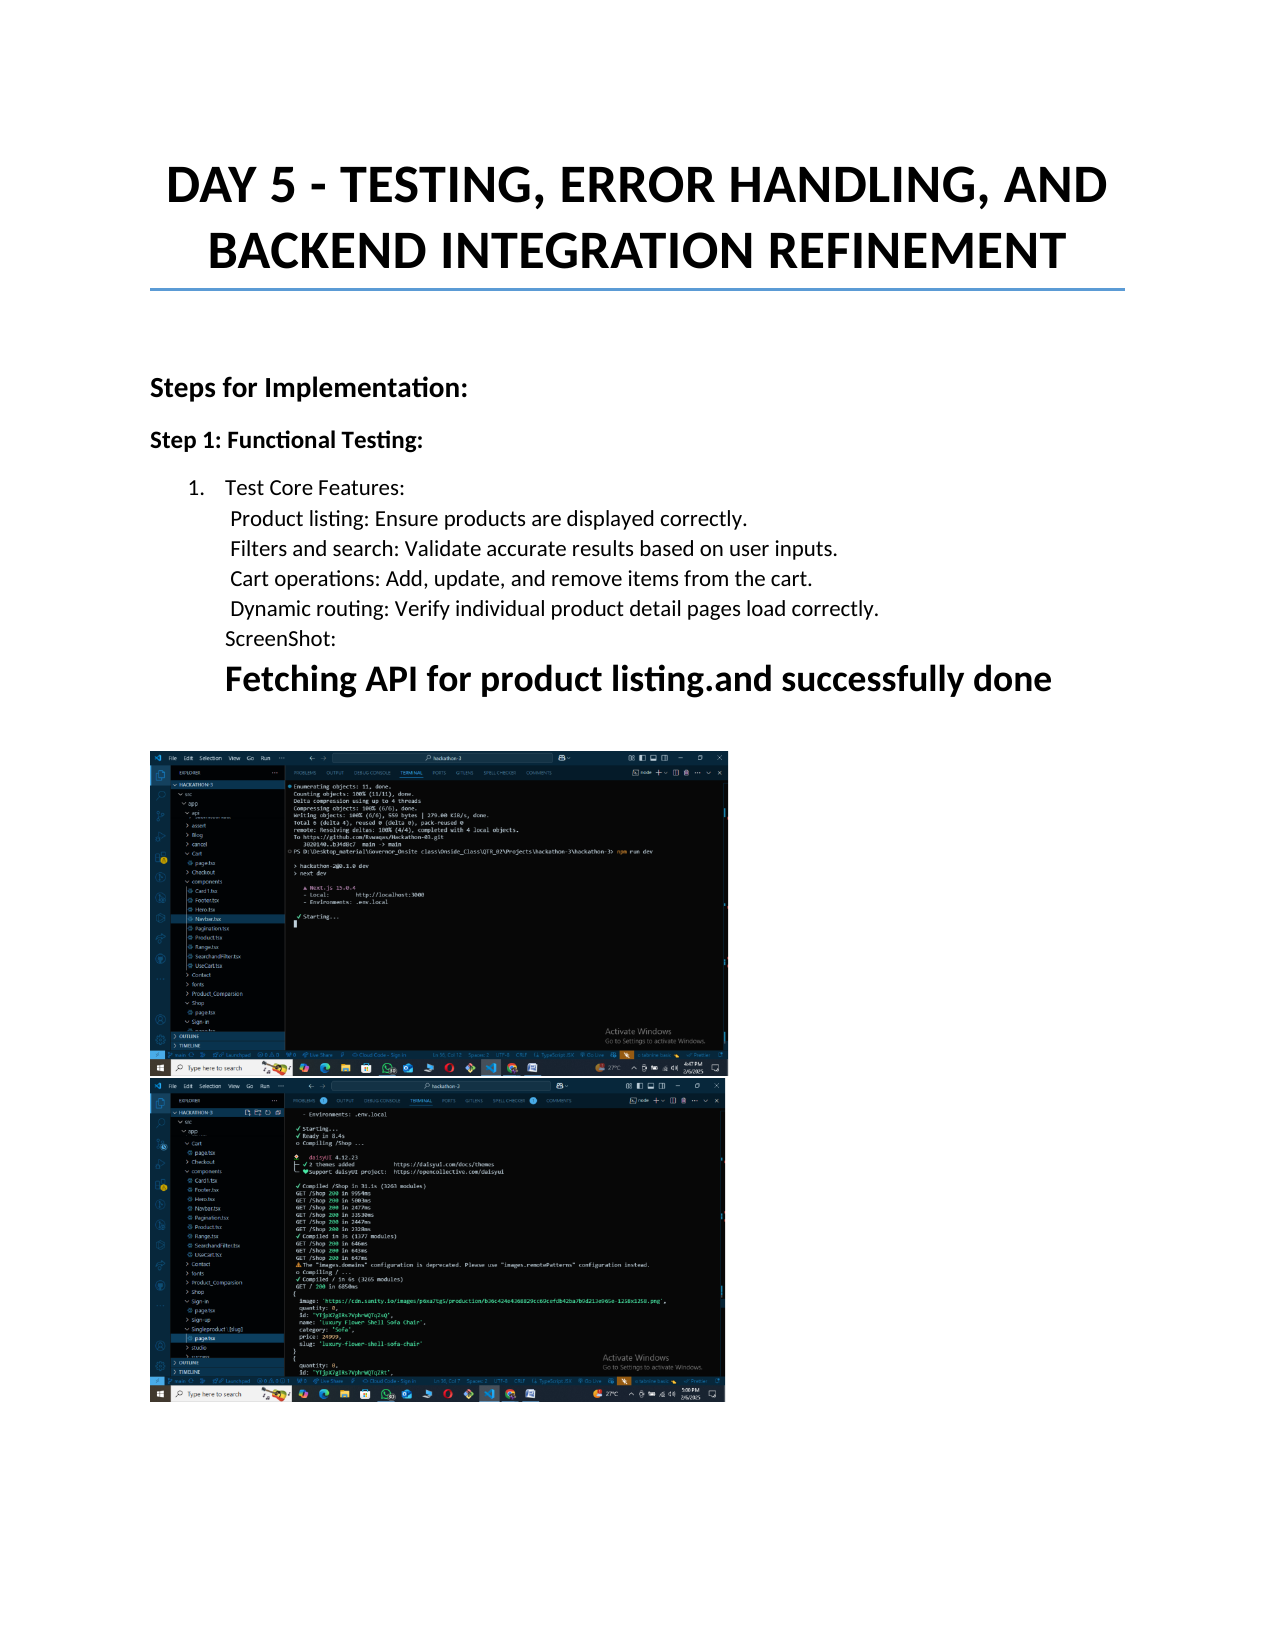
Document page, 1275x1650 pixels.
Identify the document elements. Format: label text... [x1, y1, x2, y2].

list Cart operations: Add, update, and remove items from the cart. [225, 564, 1125, 592]
picture [150, 751, 729, 1076]
list Filters and search: Validate accurate results based on user inputs. [225, 534, 1125, 562]
text Step 1: Functional Testing: [150, 424, 1125, 454]
list ScreenShot: [225, 624, 1125, 652]
list Dynamic routing: Verify individual product detail pages load correctly. [225, 594, 1125, 622]
list Test Core Features: [187, 473, 1125, 501]
text Steps for Implementation: [150, 369, 1125, 404]
list Fetching API for product listing.and successfully done [225, 655, 1125, 701]
picture [150, 1078, 726, 1402]
list Product listing: Ensure products are displayed correctly. [225, 504, 1125, 532]
title DAY 5 - TESTING, ERROR HANDLING, AND BACKEND INTEGRATION REFINEMENT [150, 150, 1125, 288]
